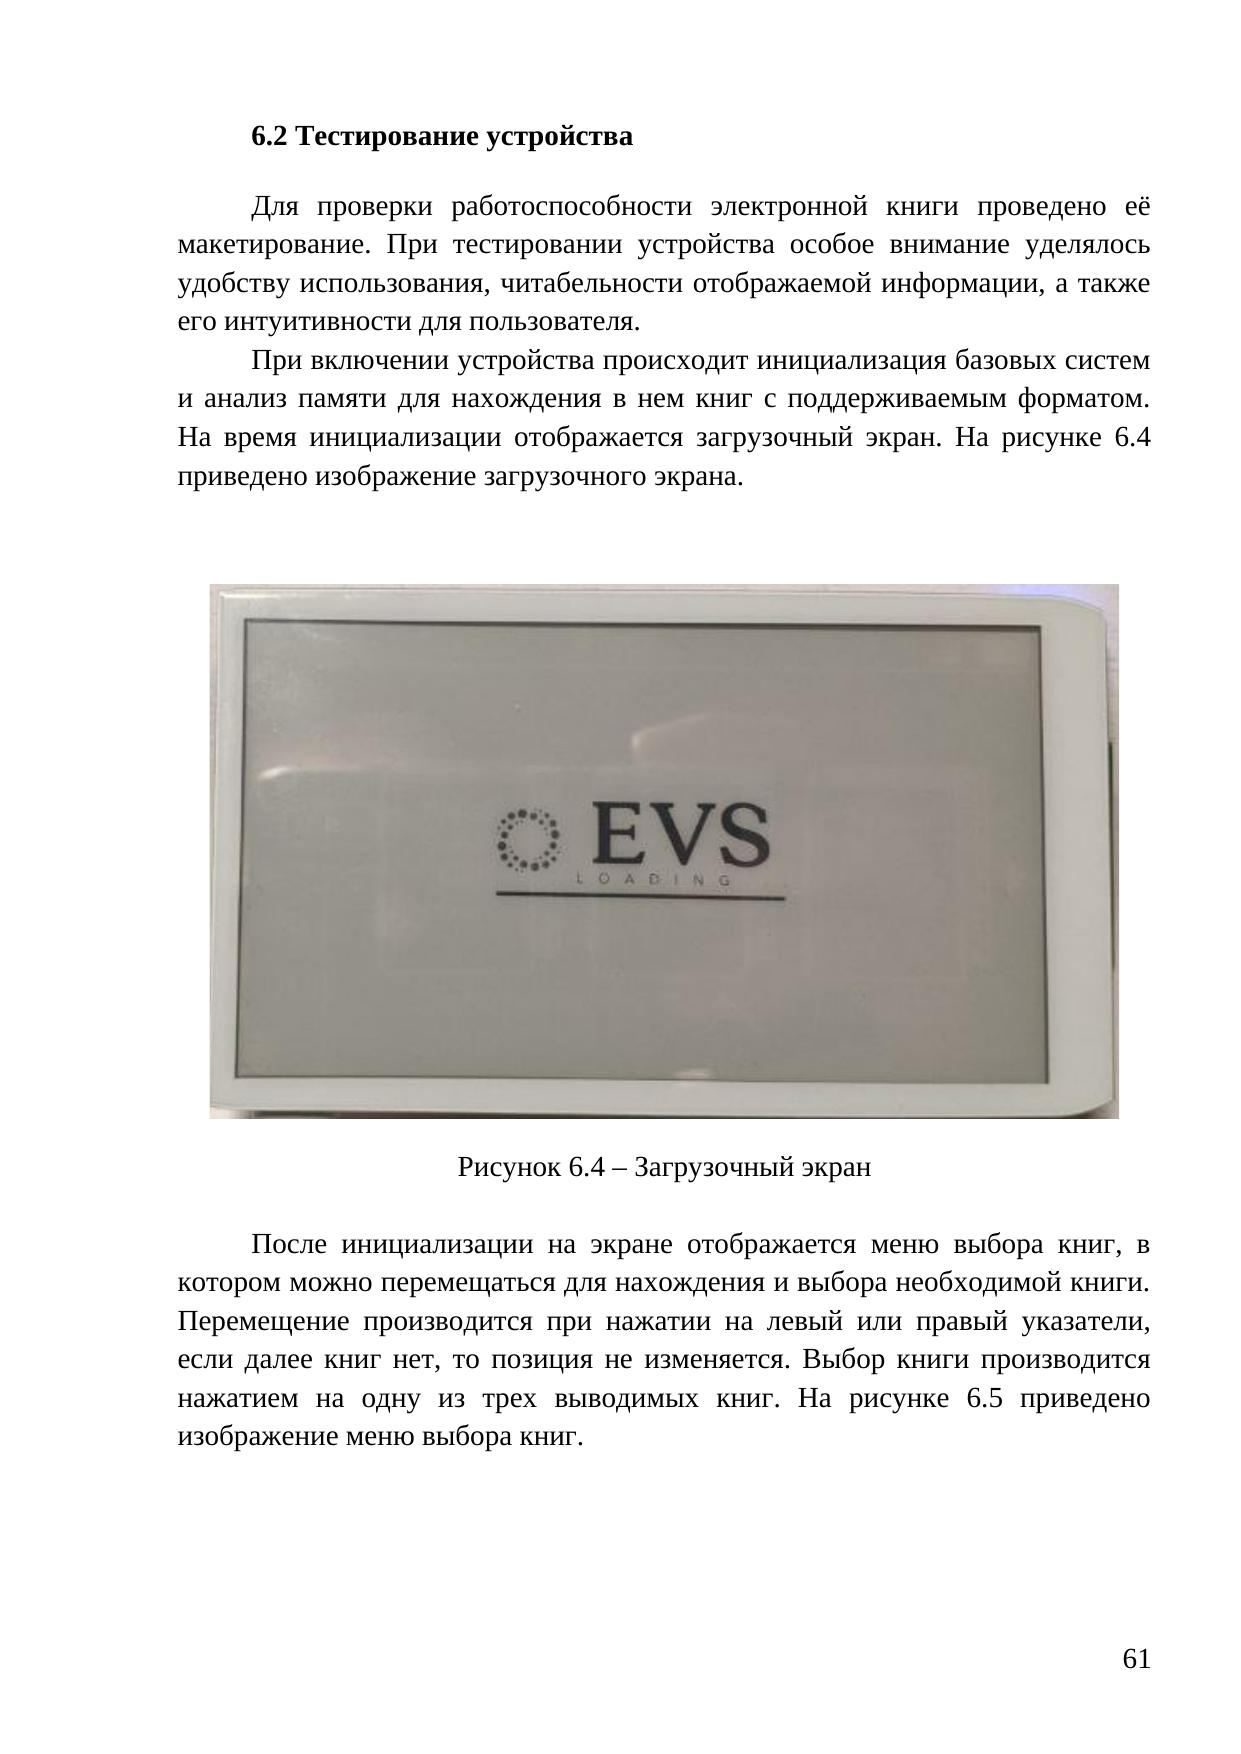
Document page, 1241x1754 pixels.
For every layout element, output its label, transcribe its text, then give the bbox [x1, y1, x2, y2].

text При включении устройства происходит инициализация базовых систем и анализ памяти для нахождения в нем книг с поддерживаемым форматом. На время инициализации отображается загрузочный экран. На рисунке 6.4 приведено изображение загрузочного экрана. [177, 342, 1152, 491]
text После инициализации на экране отображается меню выбора книг, в котором можно перемещаться для нахождения и выбора необходимой книги. Перемещение производится при нажатии на левый или правый указатели, если далее книг нет, то позиция не изменяется. Выбор книги производится нажатием на одну из трех выводимых книг. На рисунке 6.5 приведено изображение меню выбора книг. [177, 1226, 1152, 1452]
text Рисунок 6.4 – Загрузочный экран [177, 1149, 1152, 1182]
subtitle Тестирование устройства [251, 118, 1152, 152]
picture [209, 584, 1120, 1119]
text Для проверки работоспособности электронной книги проведено её макетирование. При тестировании устройства особое внимание уделялось удобству использования, читабельности отображаемой информации, а также его интуитивности для пользователя. [177, 188, 1152, 337]
